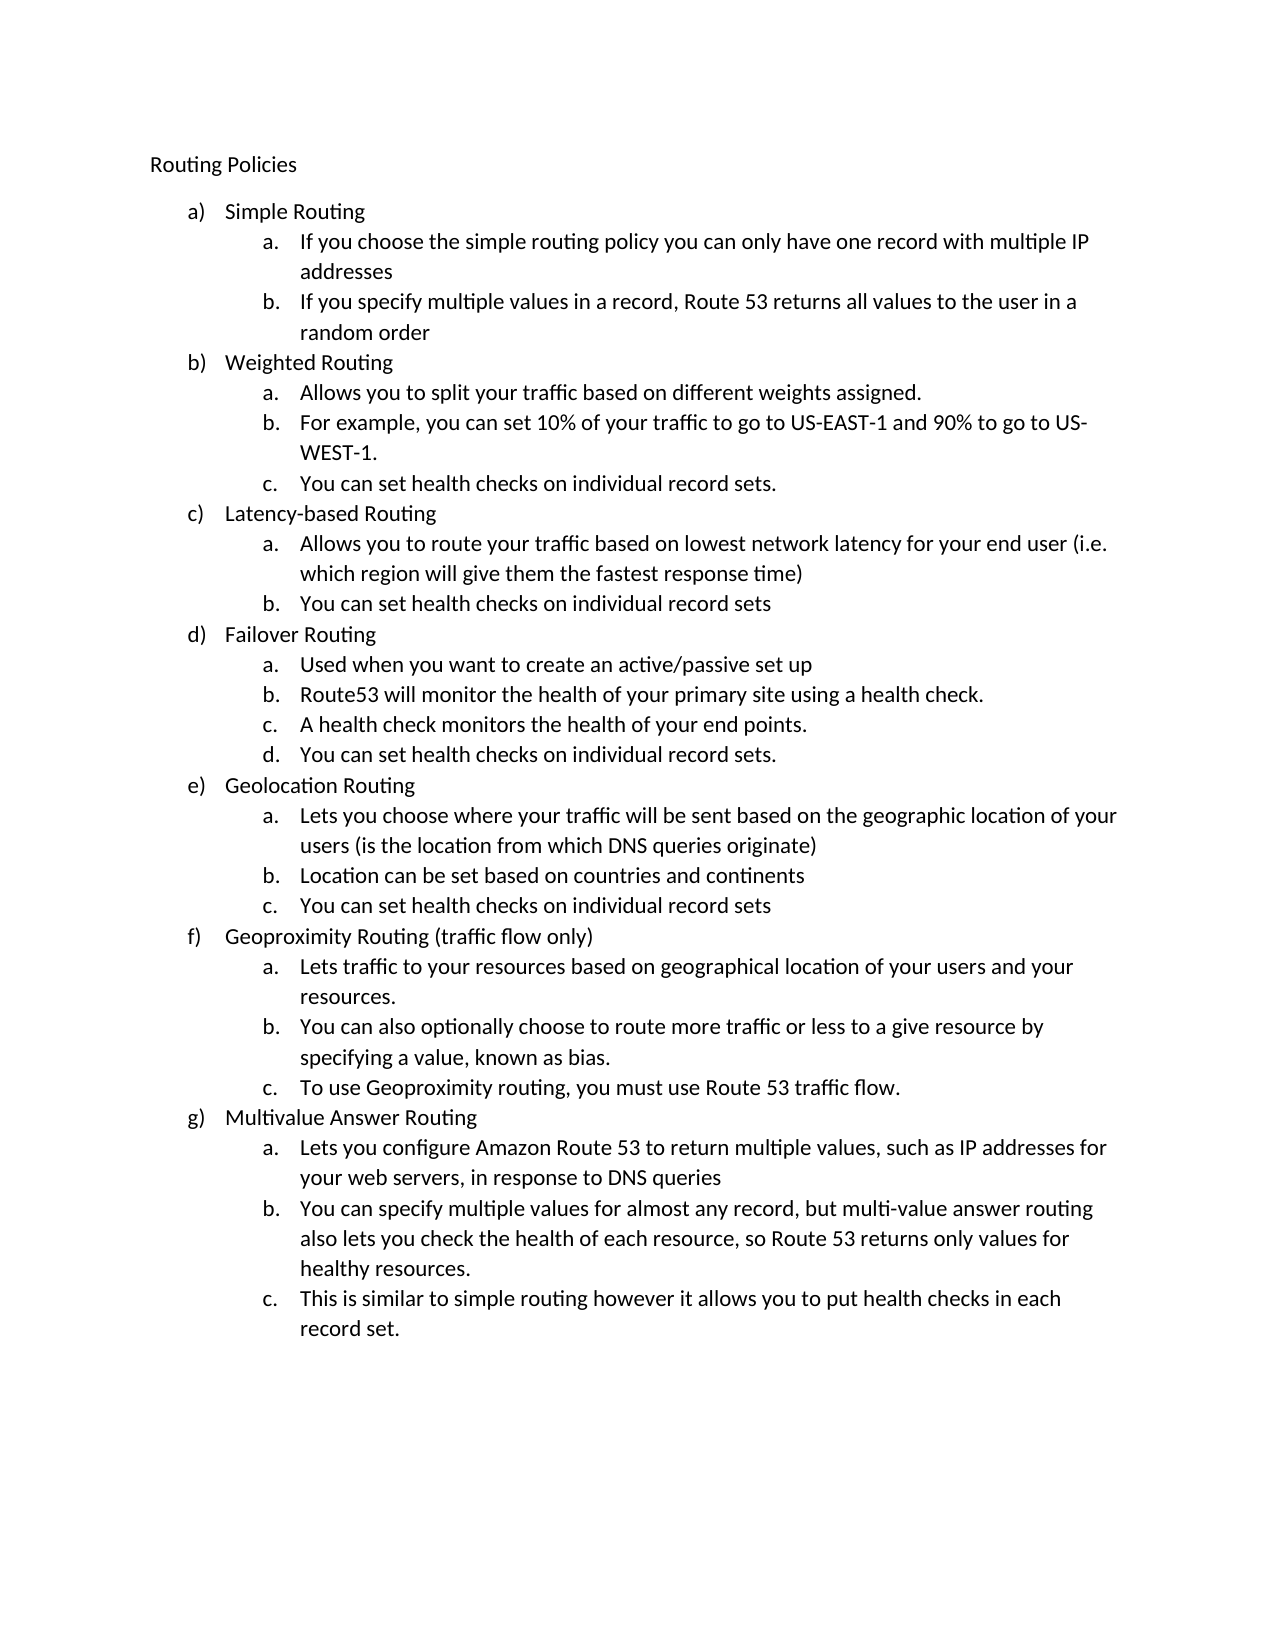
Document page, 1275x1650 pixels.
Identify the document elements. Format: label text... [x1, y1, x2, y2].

list You can set health checks on individual record sets [262, 589, 1125, 618]
list Latency-based Routing [187, 499, 1125, 527]
list This is similar to simple routing however it allows you to put health checks in each record set. [262, 1284, 1125, 1343]
list Geoproximity Routing (traffic flow only) [187, 922, 1125, 950]
list You can set health checks on individual record sets. [262, 469, 1125, 497]
list Allows you to route your traffic based on lowest network latency for your end user (i.e. which region will give them the fastest response time) [262, 529, 1125, 587]
text Routing Policies [150, 150, 1125, 178]
list You can set health checks on individual record sets. [262, 741, 1125, 769]
list Simple Routing [187, 197, 1125, 225]
list You can also optionally choose to route more traffic or less to a give resource by specifying a value, known as bias. [262, 1012, 1125, 1071]
list A health check monitors the health of your end points. [262, 710, 1125, 738]
list Lets you choose where your traffic will be sent based on the geographic location of your users (is the location from which DNS queries originate) [262, 801, 1125, 859]
list You can specify multiple values for almost any record, but multi-value answer routing also lets you check the health of each resource, so Route 53 returns only values for healthy resources. [262, 1194, 1125, 1282]
list Route53 will monitor the health of your primary site using a health check. [262, 680, 1125, 708]
list Allows you to split your traffic based on different weights assigned. [262, 378, 1125, 406]
list Multivalue Answer Routing [187, 1103, 1125, 1131]
list Used when you want to create an active/passive set up [262, 650, 1125, 678]
list Location can be set based on countries and continents [262, 861, 1125, 889]
list You can set health checks on individual record sets [262, 892, 1125, 920]
list Geolocation Routing [187, 771, 1125, 799]
list If you specify multiple values in a record, Route 53 returns all values to the user in a random order [262, 287, 1125, 346]
list Lets traffic to your resources based on geographical location of your users and your resources. [262, 952, 1125, 1010]
list Failover Routing [187, 620, 1125, 648]
list Lets you configure Amazon Route 53 to return multiple values, such as IP addresses for your web servers, in response to DNS queries [262, 1133, 1125, 1192]
list If you choose the simple routing policy you can only have one record with multiple IP addresses [262, 227, 1125, 285]
list For example, you can set 10% of your traffic to go to US-EAST-1 and 90% to go to US-WEST-1. [262, 408, 1125, 467]
list Weighted Routing [187, 348, 1125, 376]
list To use Geoproximity routing, you must use Route 53 traffic flow. [262, 1073, 1125, 1101]
